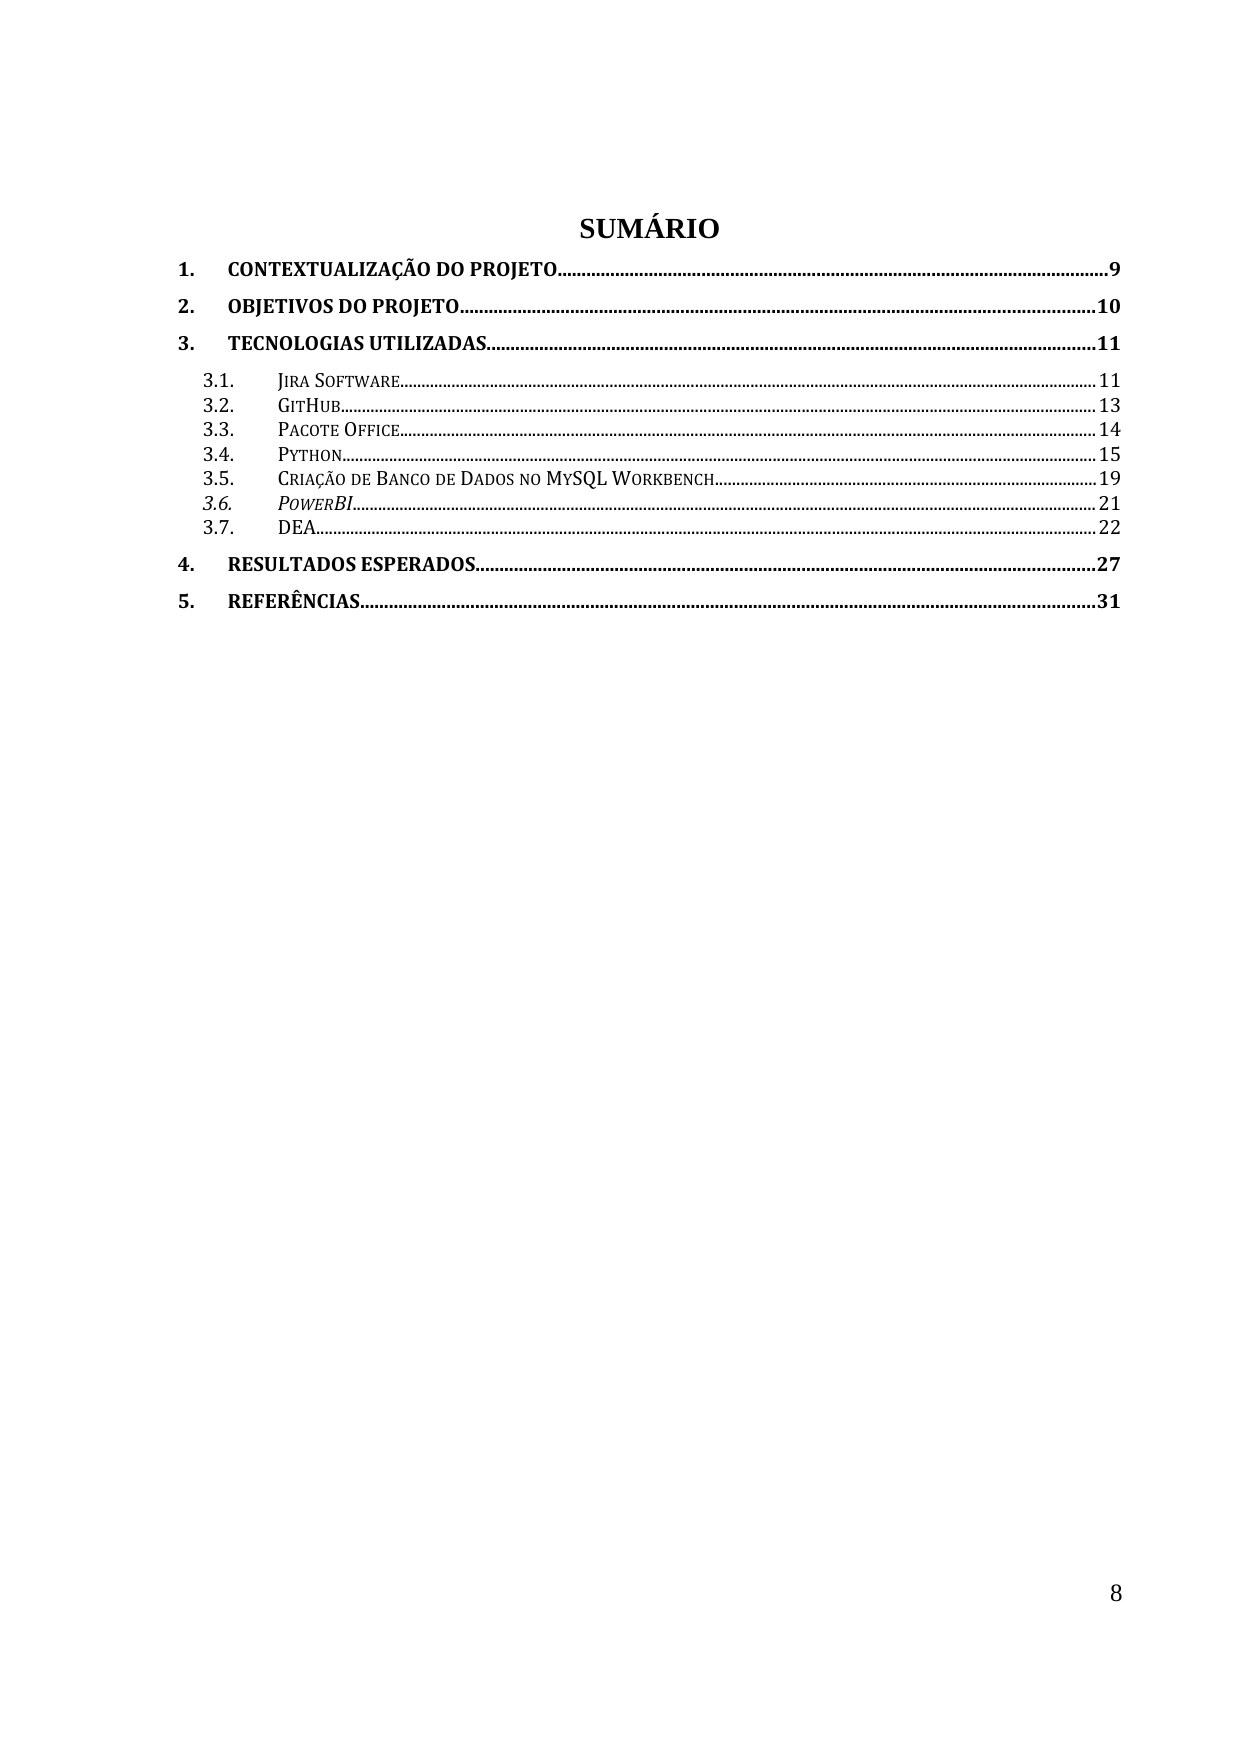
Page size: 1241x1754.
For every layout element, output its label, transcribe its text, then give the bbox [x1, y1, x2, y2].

text SUMÁRIO [177, 211, 1122, 244]
text 3.3. Pacote Office. 14 [202, 417, 1122, 441]
text 3.2. GitHub. 13 [202, 392, 1122, 417]
text 1. Contextualização do projeto 9 [177, 257, 1122, 281]
text 3.1. Jira Software. 11 [202, 368, 1122, 392]
text 4. RESULTADOS ESPERADOS 27 [177, 552, 1122, 576]
text 3.5. Criação de Banco de Dados no MySQL Workbench 19 [202, 466, 1122, 490]
text 2. Objetivos do projeto 10 [177, 294, 1122, 318]
text 3.6. PowerBI 21 [202, 490, 1122, 514]
text 5. REFERÊNCIAS 31 [177, 588, 1122, 613]
text 3.4. Python. 15 [202, 441, 1122, 466]
text 3. Tecnologias utilizadas 11 [177, 331, 1122, 355]
text 3.7. DEA 22 [202, 514, 1122, 539]
